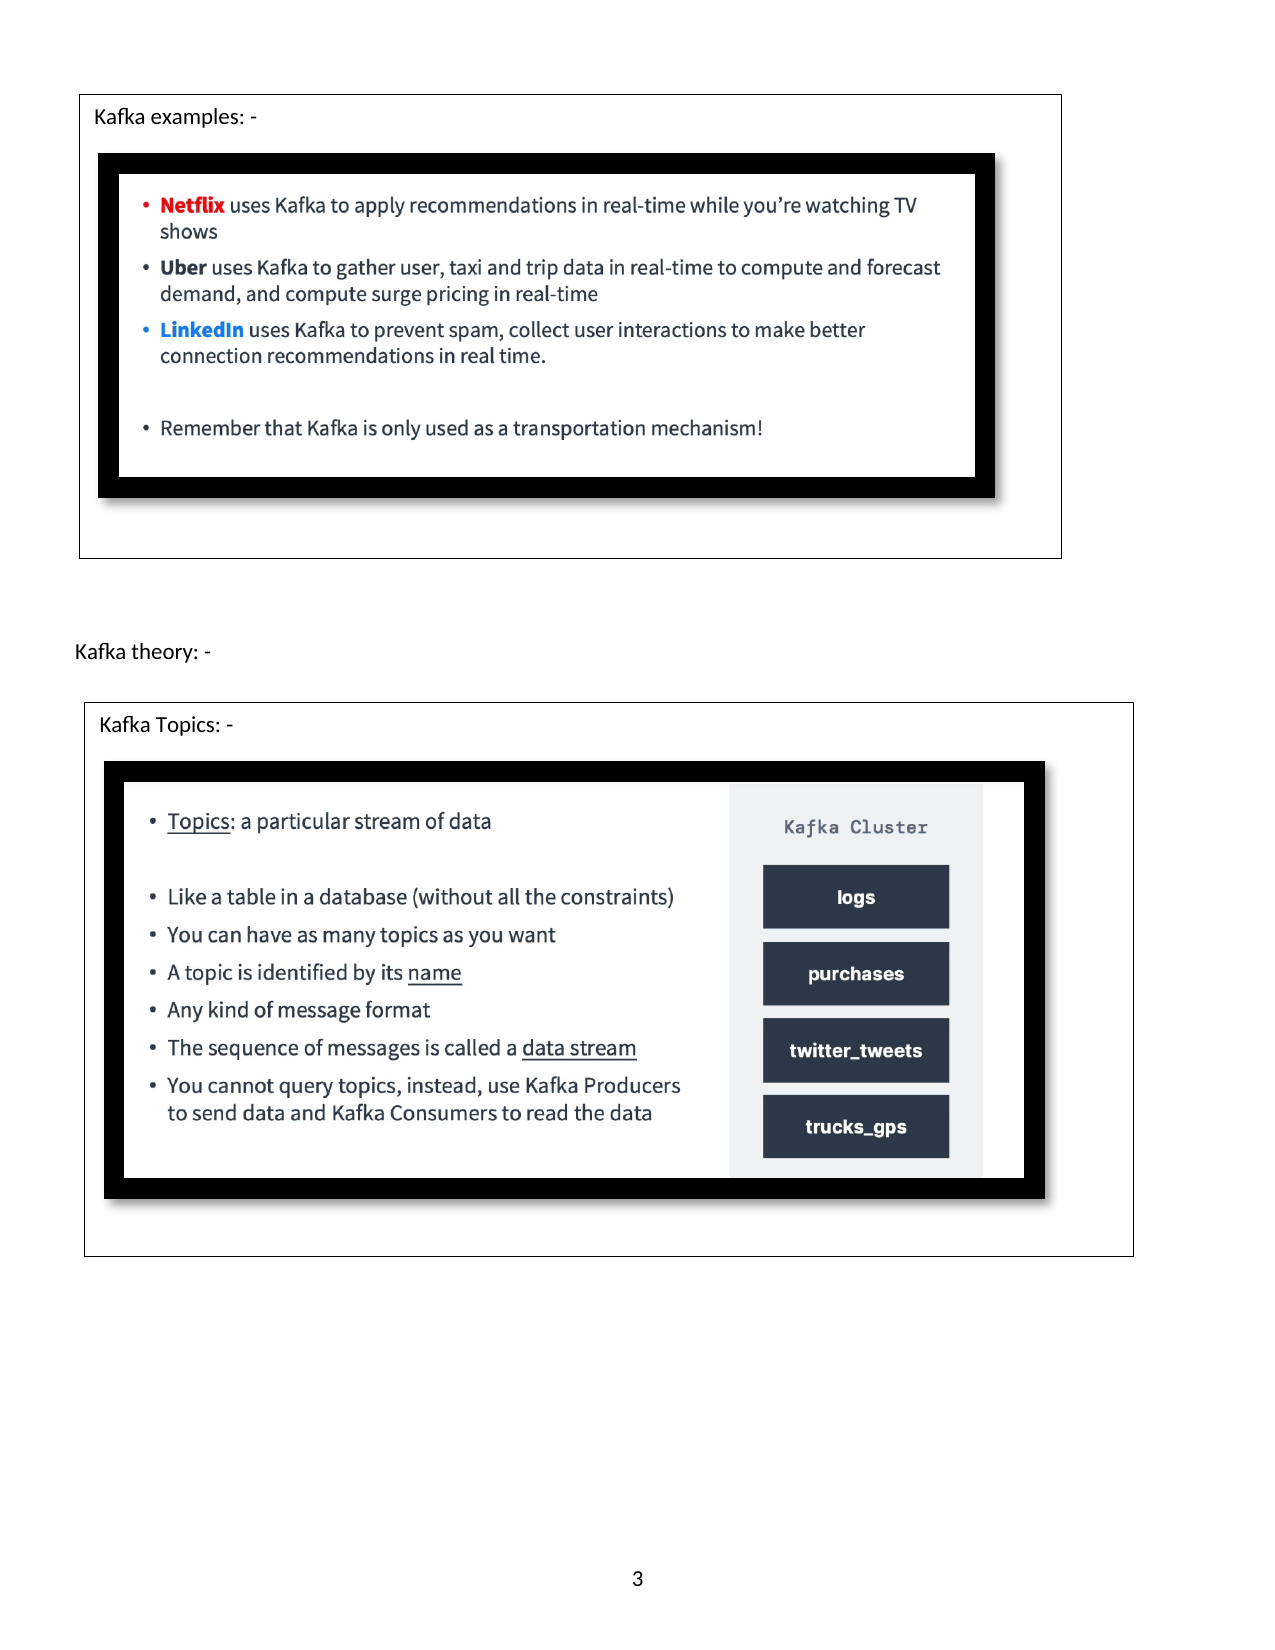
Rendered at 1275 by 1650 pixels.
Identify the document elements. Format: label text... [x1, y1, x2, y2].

picture [119, 174, 975, 477]
picture [124, 782, 1024, 1178]
text Kafka theory: - [75, 637, 1200, 666]
